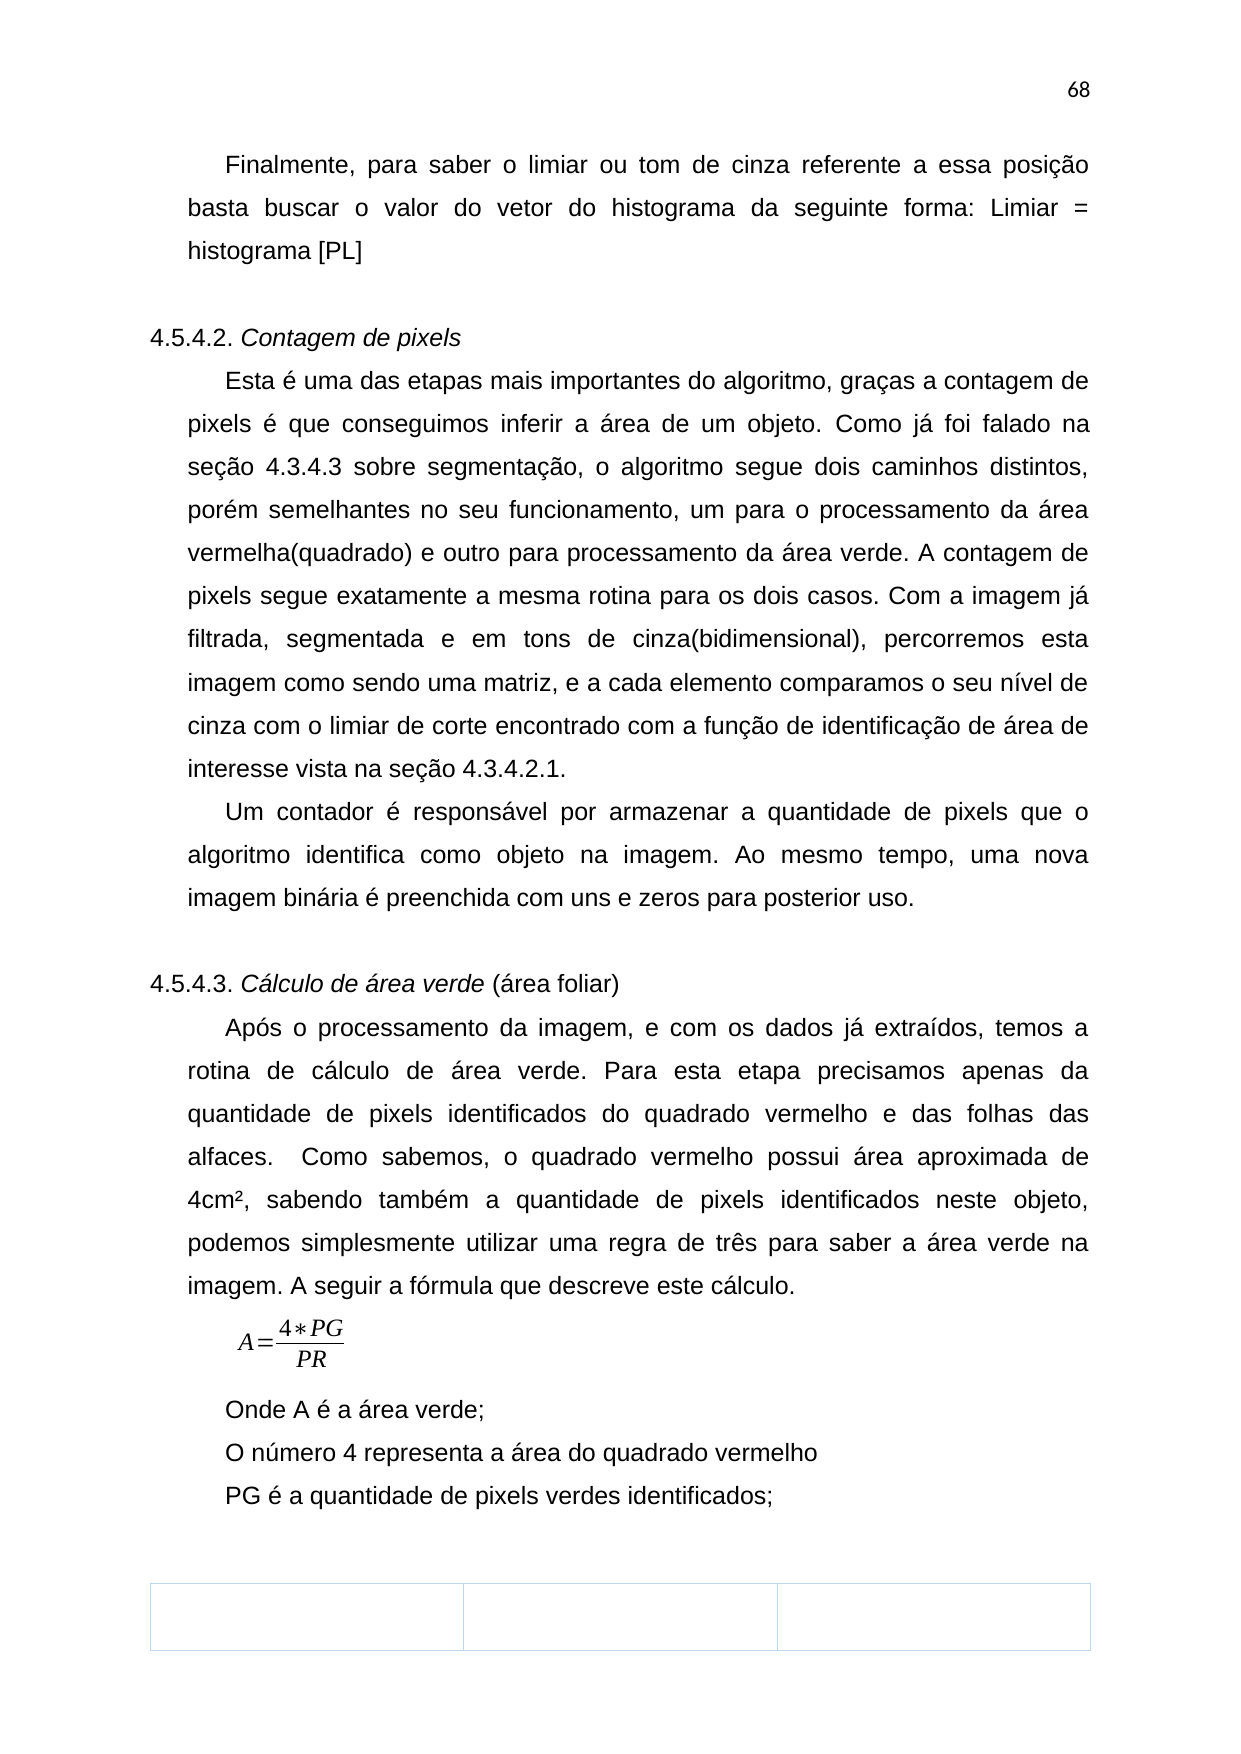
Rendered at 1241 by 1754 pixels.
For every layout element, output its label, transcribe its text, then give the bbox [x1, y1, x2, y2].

text O número 4 representa a área do quadrado vermelho [150, 1438, 1090, 1467]
text 4.5.4.2. Contagem de pixels [150, 322, 1090, 351]
text Esta é uma das etapas mais importantes do algoritmo, graças a contagem de pixels é que conseguimos inferir a área de um objeto. Como já foi falado na seção 4.3.4.3 sobre segmentação, o algoritmo segue dois caminhos distintos, porém semelhantes no seu funcionamento, um para o processamento da área vermelha(quadrado) e outro para processamento da área verde. A contagem de pixels segue exatamente a mesma rotina para os dois casos. Com a imagem já filtrada, segmentada e em tons de cinza(bidimensional), percorremos esta imagem como sendo uma matriz, e a cada elemento comparamos o seu nível de cinza com o limiar de corte encontrado com a função de identificação de área de interesse vista na seção 4.3.4.2.1. [150, 366, 1090, 782]
text 4.5.4.3. Cálculo de área verde (área foliar) [150, 969, 1090, 998]
text Onde A é a área verde; [150, 1395, 1090, 1424]
text Após o processamento da imagem, e com os dados já extraídos, temos a rotina de cálculo de área verde. Para esta etapa precisamos apenas da quantidade de pixels identificados do quadrado vermelho e das folhas das alfaces. Como sabemos, o quadrado vermelho possui área aproximada de 4cm², sabendo também a quantidade de pixels identificados neste objeto, podemos simplesmente utilizar uma regra de três para saber a área verde na imagem. A seguir a fórmula que descreve este cálculo. [150, 1012, 1090, 1300]
text Finalmente, para saber o limiar ou tom de cinza referente a essa posição basta buscar o valor do vetor do histograma da seguinte forma: Limiar = histograma [PL] [187, 150, 1090, 265]
text Um contador é responsável por armazenar a quantidade de pixels que o algoritmo identifica como objeto na imagem. Ao mesmo tempo, uma nova imagem binária é preenchida com uns e zeros para posterior uso. [150, 797, 1090, 912]
text PG é a quantidade de pixels verdes identificados; [150, 1481, 1090, 1510]
